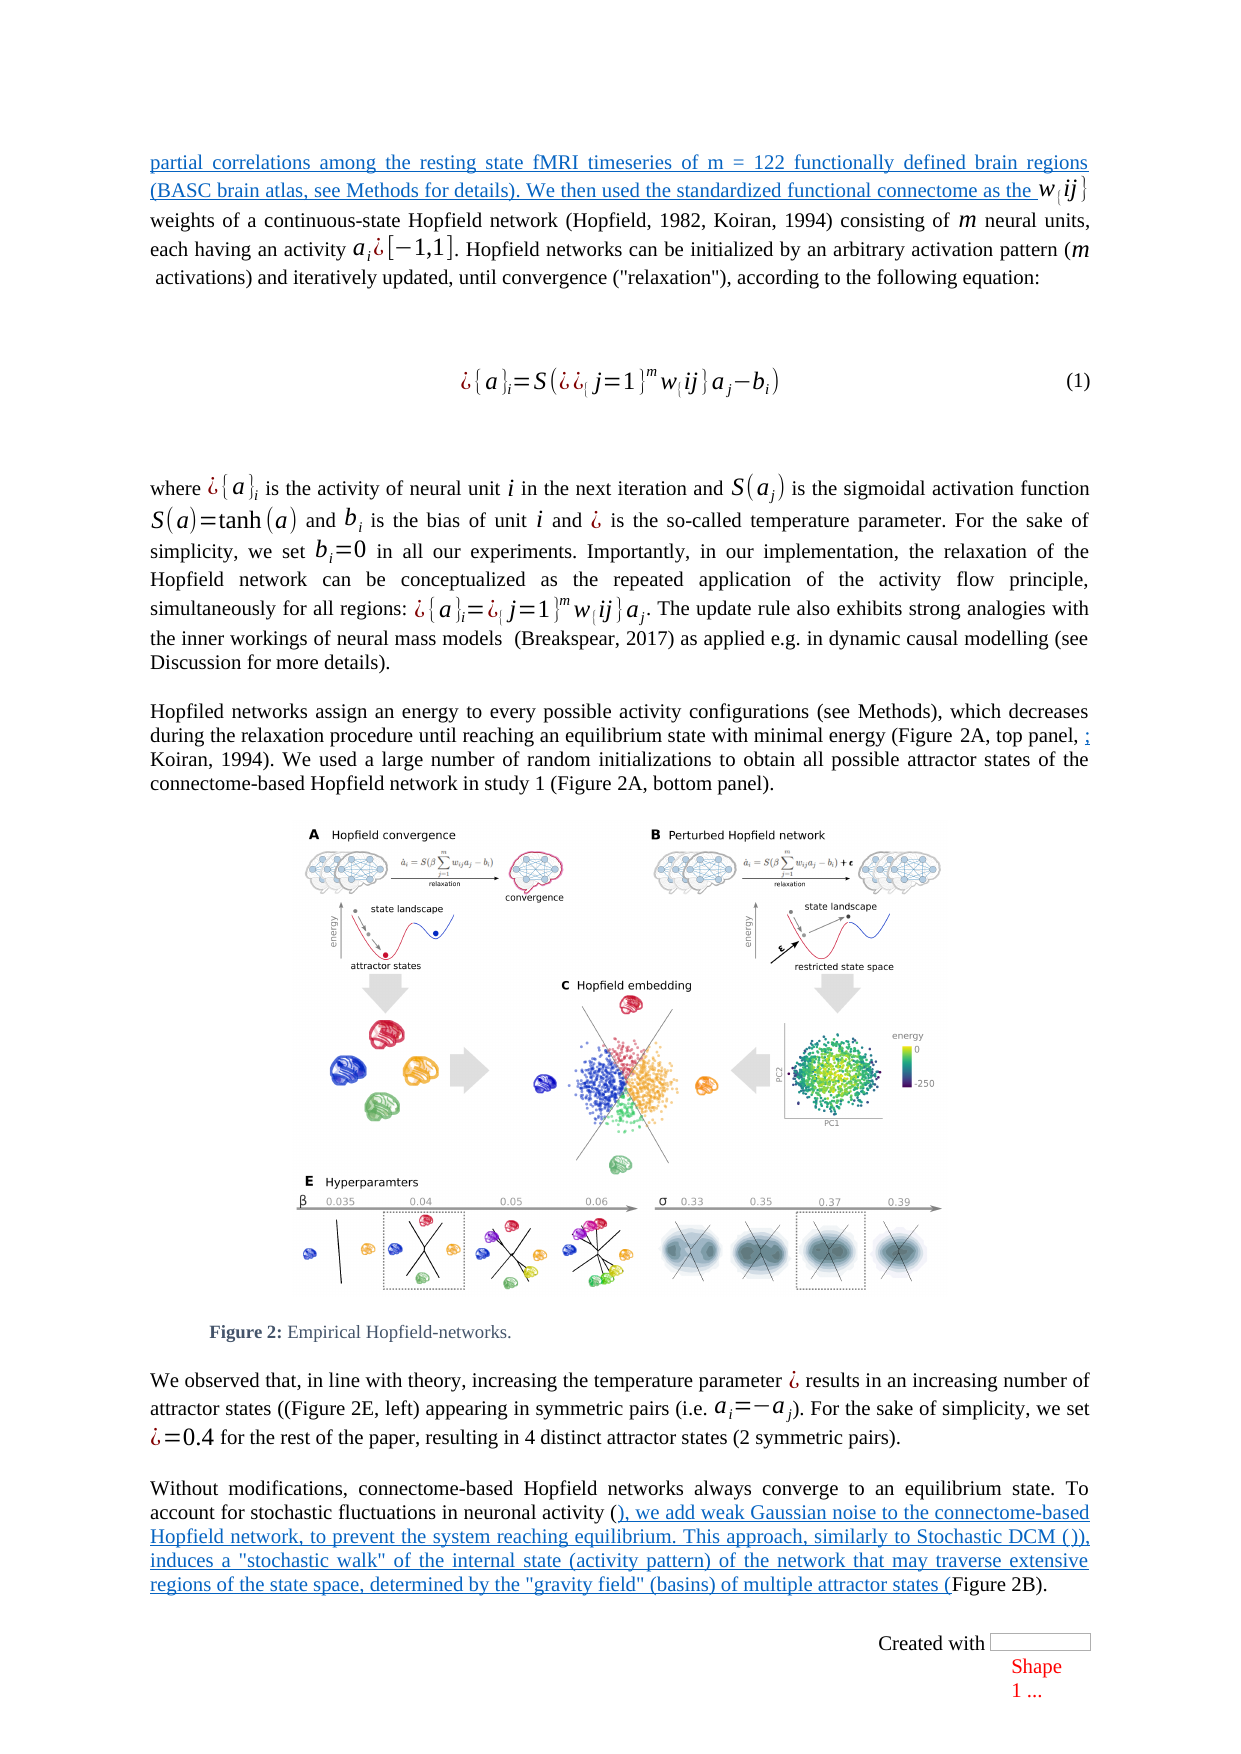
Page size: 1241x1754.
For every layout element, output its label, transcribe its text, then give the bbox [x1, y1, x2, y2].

picture [292, 820, 949, 1297]
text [150, 150, 1090, 289]
text Hopfiled networks assign an energy to every possible activity configurations (see Methods), which decreases during the relaxation procedure until reaching an equilibrium state with minimal energy (Figure 2A, top panel, ; Koiran, 1994). We used a large number of random initializations to obtain all possible attractor states of the connectome-based Hopfield network in study 1 (Figure 2A, bottom panel). [150, 699, 1090, 795]
text (1) [150, 363, 1090, 398]
text Figure 2: Empirical Hopfield-networks. [209, 1321, 1036, 1343]
text Without modifications, connectome-based Hopfield networks always converge to an equilibrium state. To account for stochastic fluctuations in neuronal activity (), we add weak Gaussian noise to the connectome-based Hopfield network, to prevent the system reaching equilibrium. This approach, similarly to Stochastic DCM ()), induces a "stochastic walk" of the internal state (activity pattern) of the network that may traverse extensive regions of the state space, determined by the "gravity field" (basins) of multiple attractor states (Figure 2B). [150, 1476, 1090, 1596]
text We observed that, in line with theory, increasing the temperature parameter results in an increasing number of attractor states ((Figure 2E, left) appearing in symmetric pairs (i.e. ). For the sake of simplicity, we set for the rest of the paper, resulting in 4 distinct attractor states (2 symmetric pairs). [150, 1368, 1090, 1451]
text where is the activity of neural unit in the next iteration and is the sigmoidal activation function and is the bias of unit and is the so-called temperature parameter. For the sake of simplicity, we set in all our experiments. Importantly, in our implementation, the relaxation of the Hopfield network can be conceptualized as the repeated application of the activity flow principle, simultaneously for all regions: . The update rule also exhibits strong analogies with the inner workings of neural mass models (Breakspear, 2017) as applied e.g. in dynamic causal modelling (see Discussion for more details). [150, 472, 1090, 674]
